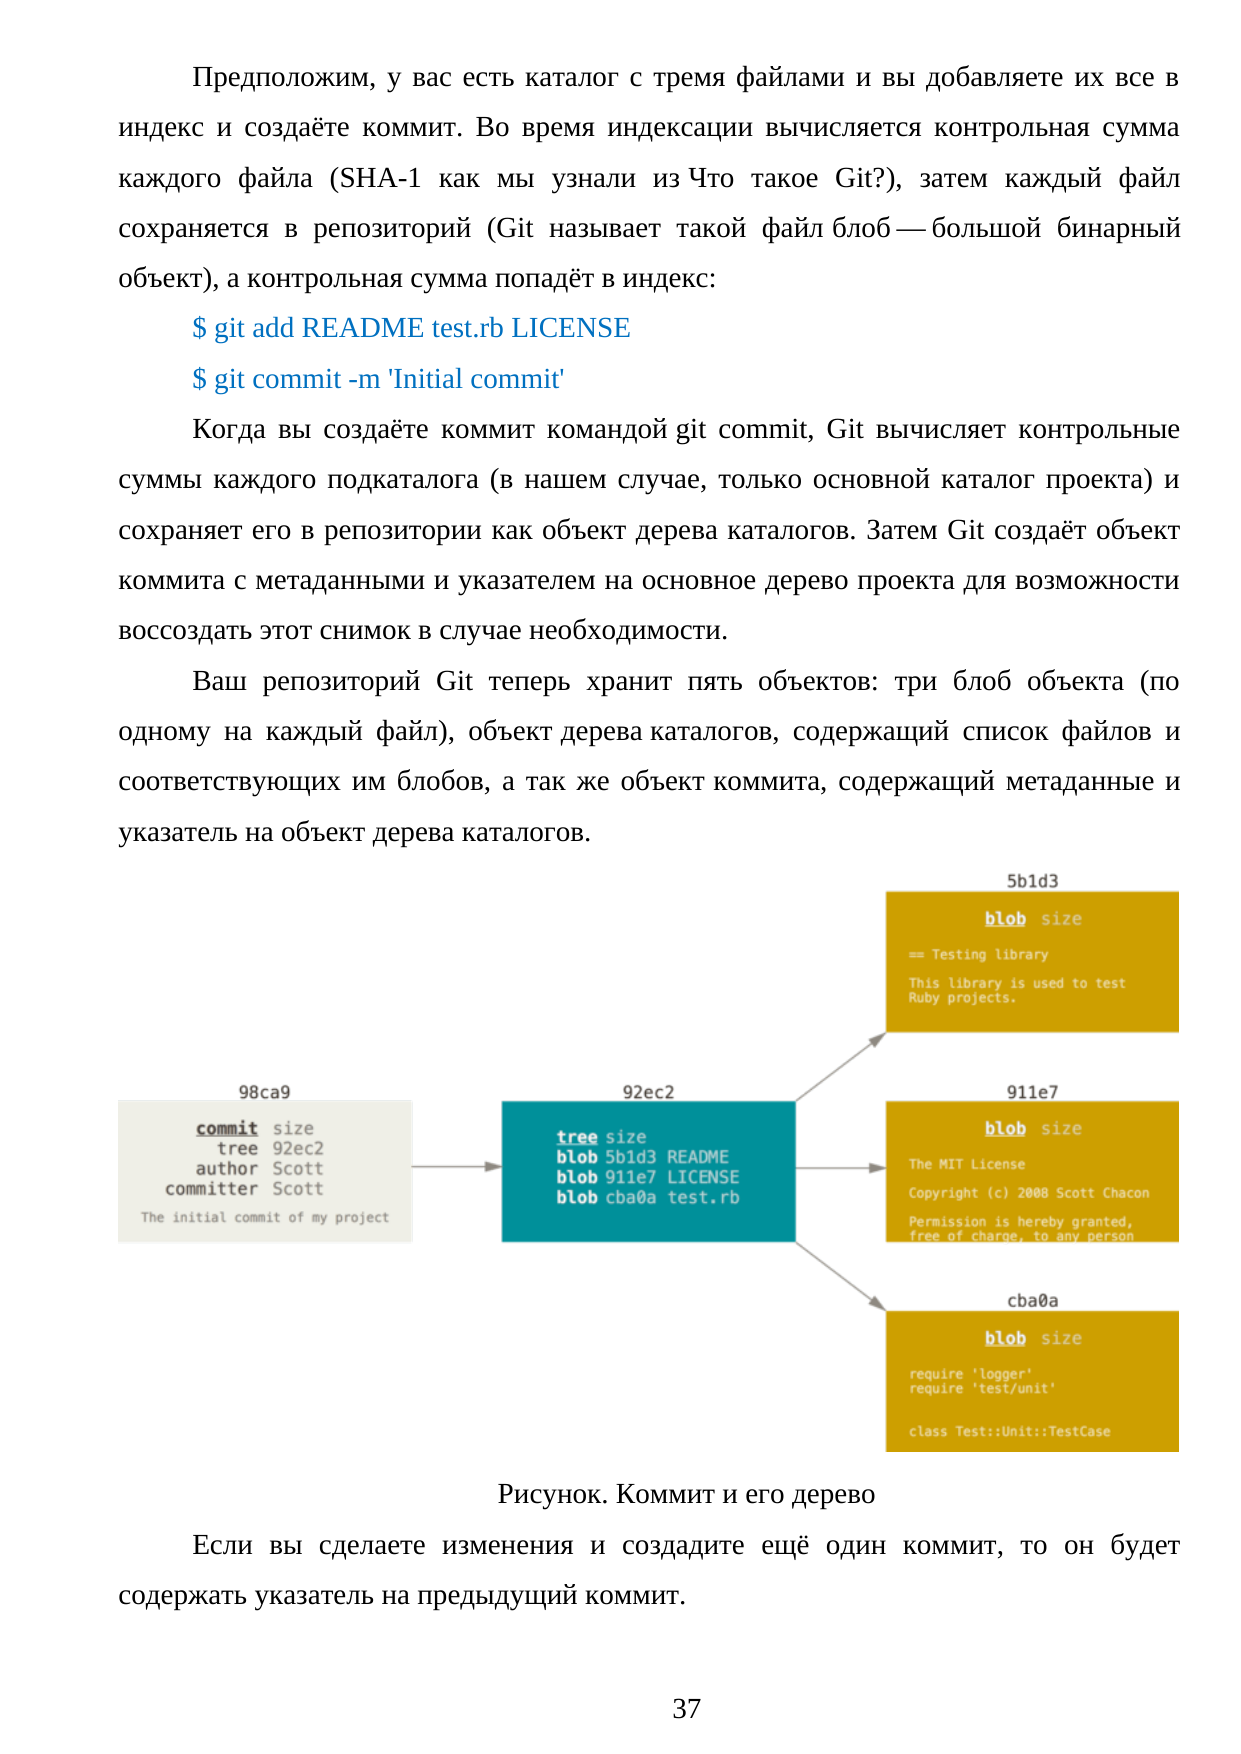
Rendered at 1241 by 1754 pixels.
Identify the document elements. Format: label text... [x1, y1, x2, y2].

text $ git add README test.rb LICENSE [118, 311, 1181, 344]
text Ваш репозиторий Git теперь хранит пять объектов: три блоб объекта (по одному на каждый файл), объект дерева каталогов, содержащий список файлов и соответствующих им блобов, а так же объект коммита, содержащий метаданные и указатель на объект дерева каталогов. [118, 663, 1181, 847]
picture [118, 864, 1179, 1452]
text Когда вы создаёте коммит командой git commit, Git вычисляет контрольные суммы каждого подкаталога (в нашем случае, только основной каталог проекта) и сохраняет его в репозитории как объект дерева каталогов. Затем Git создаёт объект коммита с метаданными и указателем на основное дерево проекта для возможности воссоздать этот снимок в случае необходимости. [118, 411, 1181, 646]
text Рисунок. Коммит и его дерево [118, 1477, 1181, 1510]
text $ git commit -m 'Initial commit' [118, 361, 1181, 394]
text Предположим, у вас есть каталог с тремя файлами и вы добавляете их все в индекс и создаёте коммит. Во время индексации вычисляется контрольная сумма каждого файла (SHA-1 как мы узнали из Что такое Git?), затем каждый файл сохраняется в репозиторий (Git называет такой файл блоб — большой бинарный объект), а контрольная сумма попадёт в индекс: [118, 59, 1181, 294]
text Если вы сделаете изменения и создадите ещё один коммит, то он будет содержать указатель на предыдущий коммит. [118, 1527, 1181, 1611]
